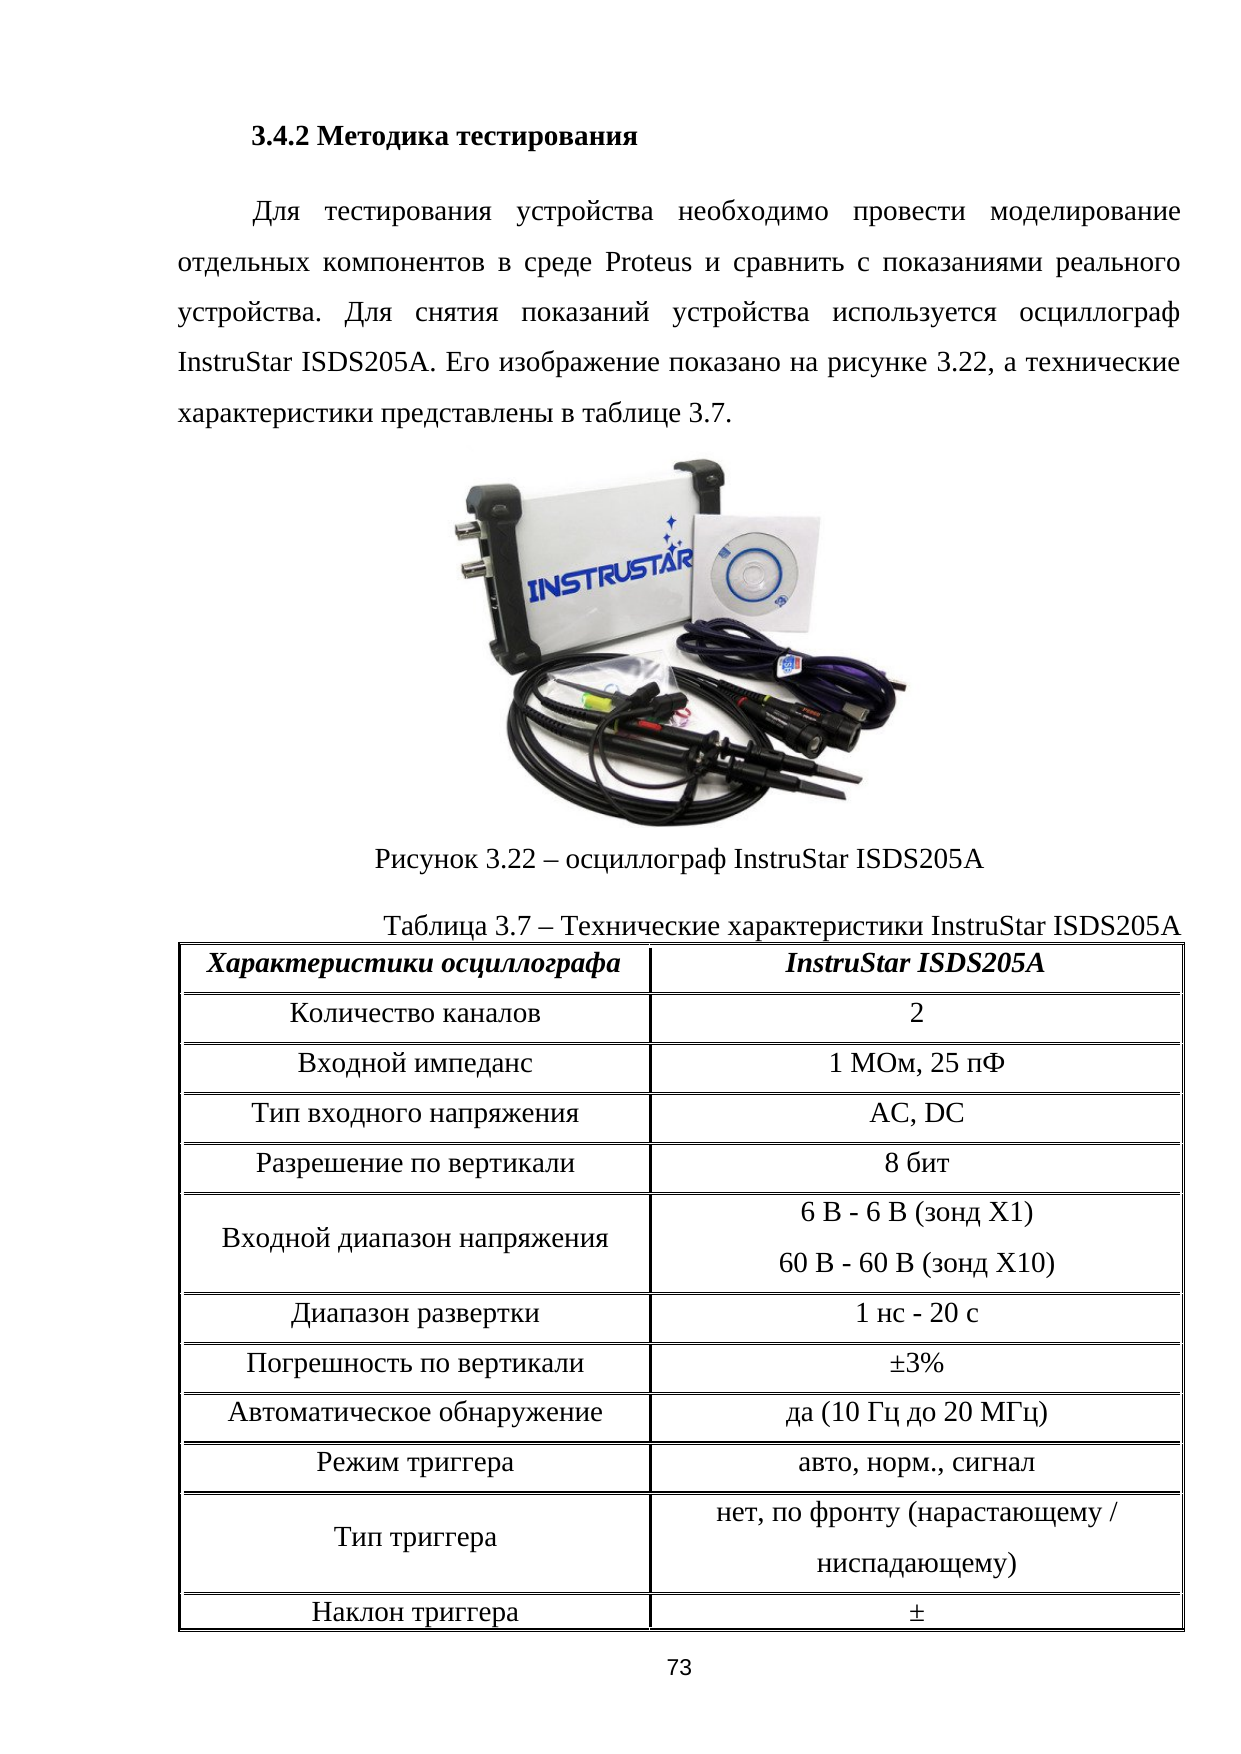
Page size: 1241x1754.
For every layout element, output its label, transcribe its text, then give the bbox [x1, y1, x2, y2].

picture [422, 445, 937, 828]
table_cell ± [650, 1591, 1182, 1628]
table_cell Тип входного напряжения [180, 1092, 650, 1141]
table_cell Автоматическое обнаружение [181, 1391, 649, 1441]
table_cell Входной импеданс [180, 1042, 650, 1092]
table_cell 8 бит [652, 1141, 1182, 1191]
text Рисунок 3.22 – осциллограф InstruStar ISDS205A [177, 841, 1181, 875]
table_cell да (10 Гц до 20 МГц) [652, 1391, 1182, 1441]
table_cell 1 МОм, 25 пФ [650, 1042, 1183, 1092]
table_cell 2 [650, 992, 1183, 1042]
table_header InstruStar ISDS205A [650, 945, 1182, 992]
table_cell Входной диапазон напряжения [181, 1191, 649, 1292]
table_cell Погрешность по вертикали [181, 1341, 649, 1391]
table_cell 1 нс - 20 с [650, 1292, 1183, 1341]
table_header Характеристики осциллографа [180, 943, 650, 992]
text Для тестирования устройства необходимо провести моделирование отдельных компонентов в среде Proteus и сравнить с показаниями реального устройства. Для снятия показаний устройства используется осциллограф InstruStar ISDS205A. Его изображение показано на рисунке 3.22, а технические характеристики представлены в таблице 3.7. [177, 193, 1181, 428]
table_cell Тип триггера [181, 1491, 649, 1591]
table_cell авто, норм., сигнал [652, 1441, 1182, 1491]
table_cell нет, по фронту (нарастающему / ниспадающему) [652, 1491, 1182, 1591]
table_cell Наклон триггера [181, 1591, 650, 1628]
text Таблица 3.7 – Технические характеристики InstruStar ISDS205A [177, 908, 1181, 942]
table_cell Режим триггера [181, 1441, 649, 1491]
table_cell Диапазон развертки [180, 1292, 650, 1341]
table_cell 6 В - 6 В (зонд X1) 60 В - 60 В (зонд X10) [652, 1191, 1182, 1292]
table_cell ±3% [652, 1341, 1182, 1391]
subtitle 3.4.2 Методика тестирования [177, 118, 1181, 152]
table_cell AC, DC [650, 1092, 1183, 1141]
table_cell Разрешение по вертикали [181, 1141, 649, 1191]
table_cell Количество каналов [180, 992, 650, 1042]
